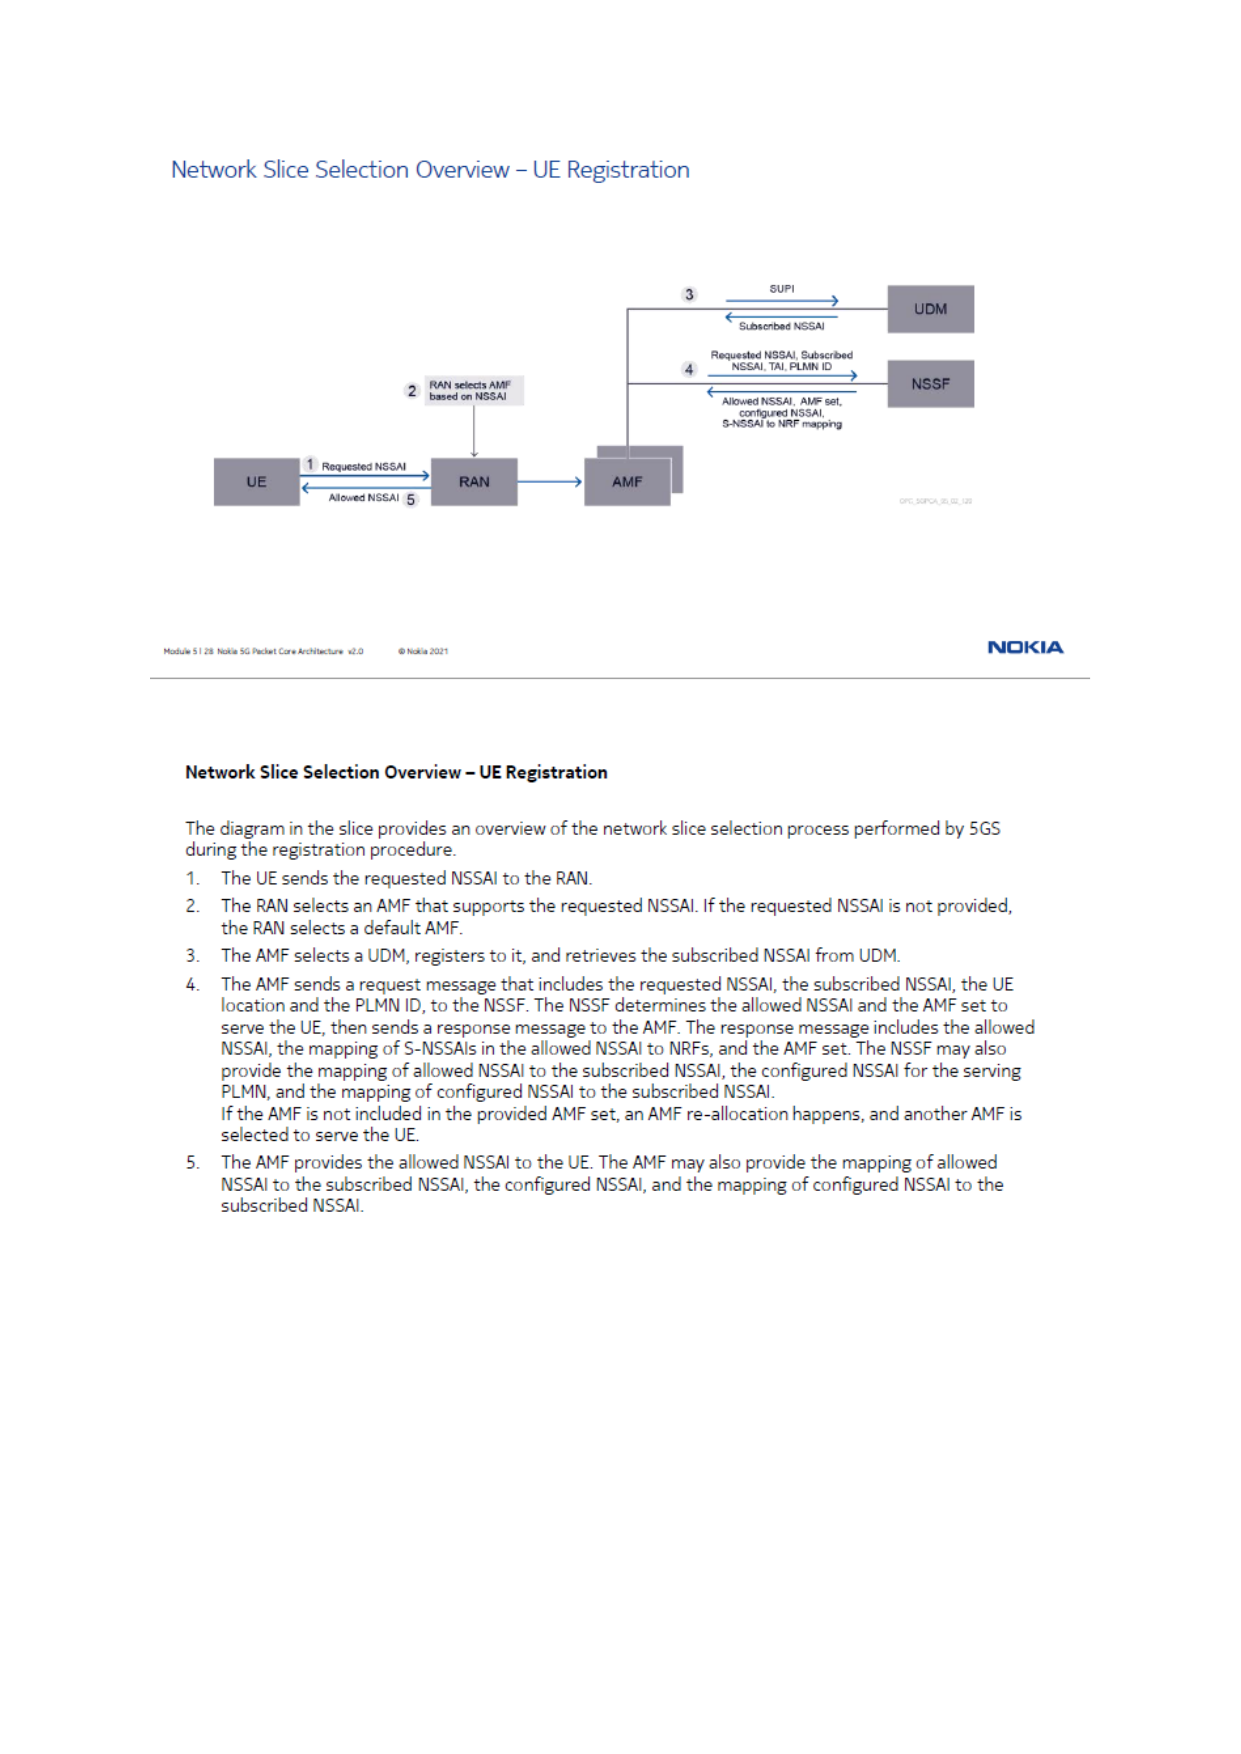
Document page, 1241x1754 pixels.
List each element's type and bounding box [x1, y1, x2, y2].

picture [150, 150, 1091, 1225]
